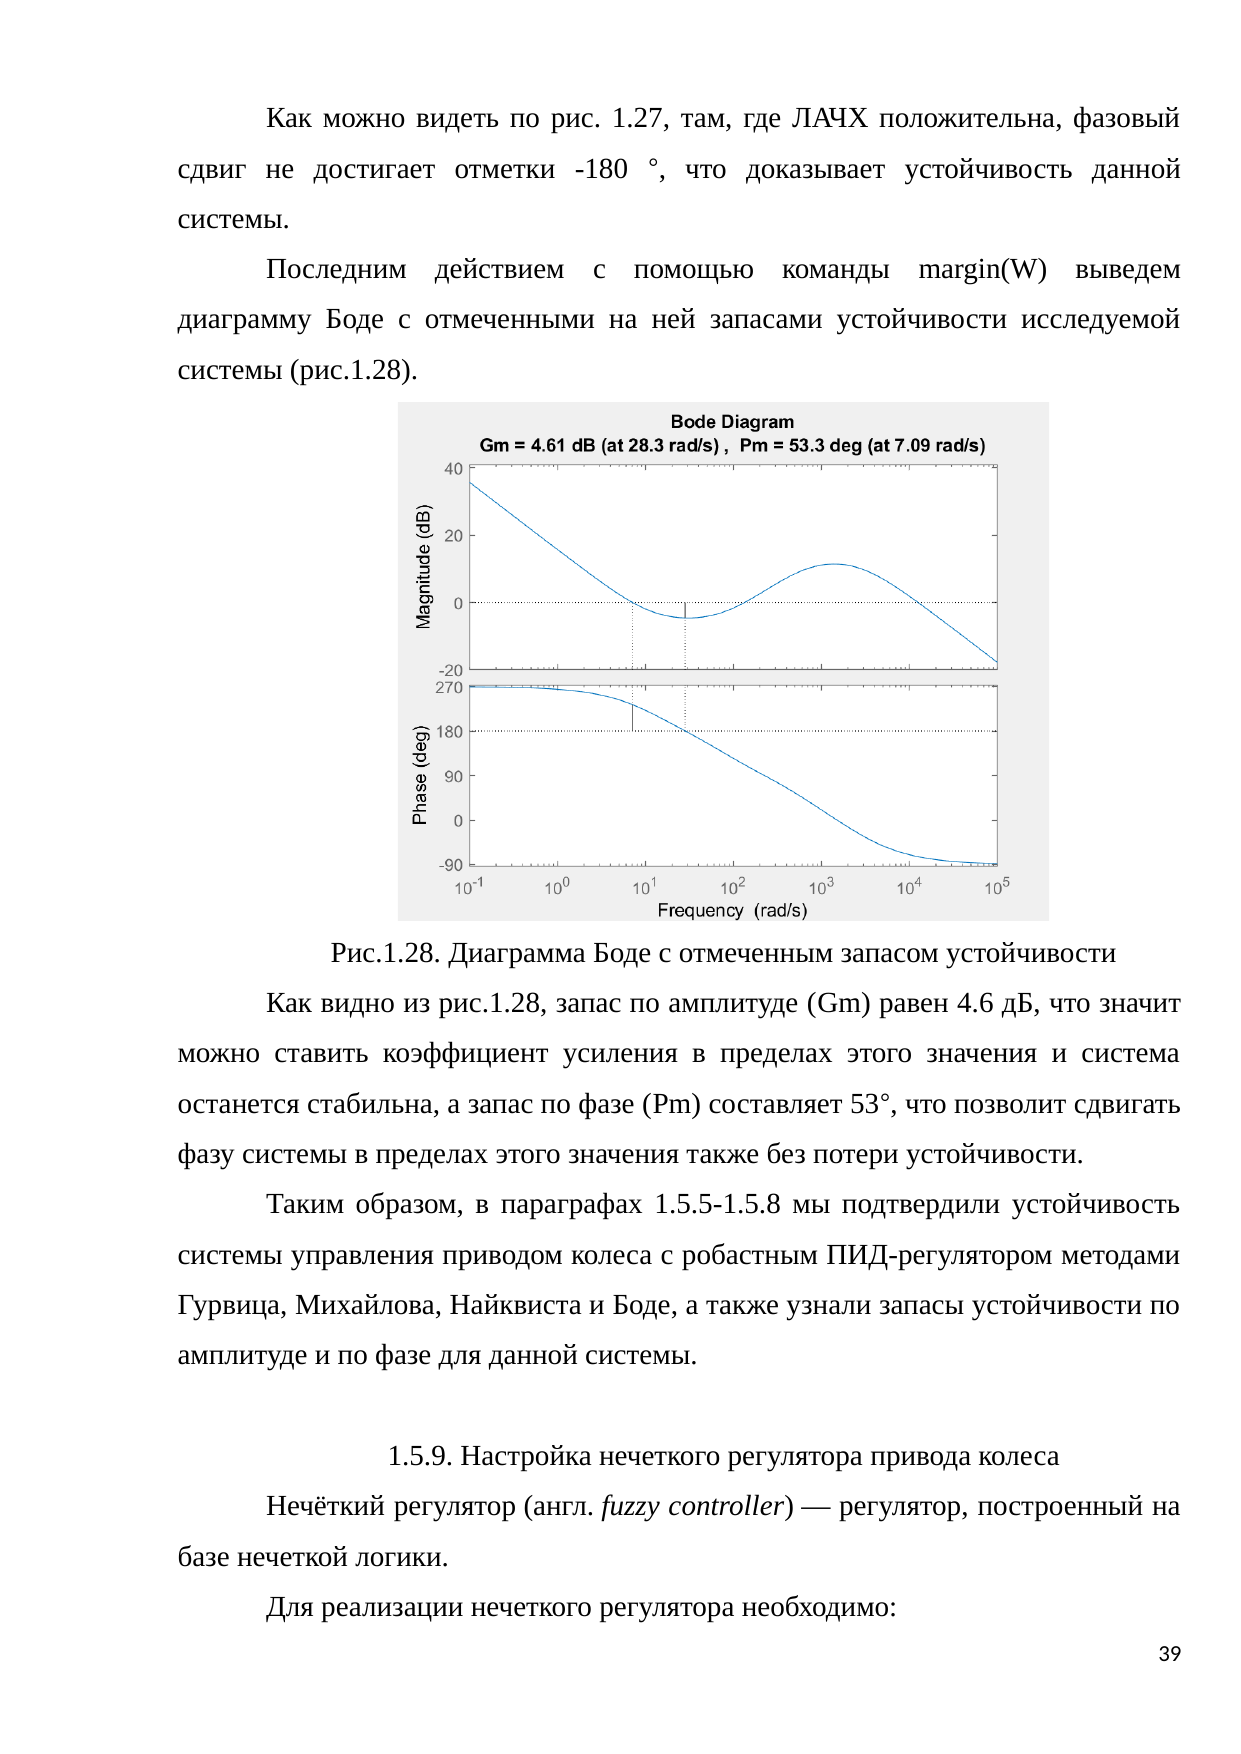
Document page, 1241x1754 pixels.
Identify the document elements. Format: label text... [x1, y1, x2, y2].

subtitle 1.5.9. Настройка нечеткого регулятора привода колеса [177, 1438, 1181, 1472]
text Таким образом, в параграфах 1.5.5-1.5.8 мы подтвердили устойчивость системы управления приводом колеса с робастным ПИД-регулятором методами Гурвица, Михайлова, Найквиста и Боде, а также узнали запасы устойчивости по амплитуде и по фазе для данной системы. [177, 1186, 1181, 1371]
text Как можно видеть по рис. 1.27, там, где ЛАЧХ положительна, фазовый сдвиг не достигает отметки -180 , что доказывает устойчивость данной системы. [177, 100, 1181, 234]
text Нечёткий регулятор (англ. fuzzy controller) — регулятор, построенный на базе нечеткой логики. [177, 1488, 1181, 1572]
text Рис.1.28. Диаграмма Боде с отмеченным запасом устойчивости [177, 935, 1181, 968]
text Последним действием c помощью команды margin(W) выведем диаграмму Боде с отмеченными на ней запасами устойчивости исследуемой системы (рис.1.28). [177, 251, 1181, 386]
text Для реализации нечеткого регулятора необходимо: [177, 1589, 1181, 1622]
text Как видно из рис.1.28, запас по амплитуде (Gm) равен 4.6 дБ, что значит можно ставить коэффициент усиления в пределах этого значения и система останется стабильна, а запас по фазе (Pm) составляет 53, что позволит сдвигать фазу системы в пределах этого значения также без потери устойчивости. [177, 985, 1181, 1170]
picture [397, 402, 1050, 921]
